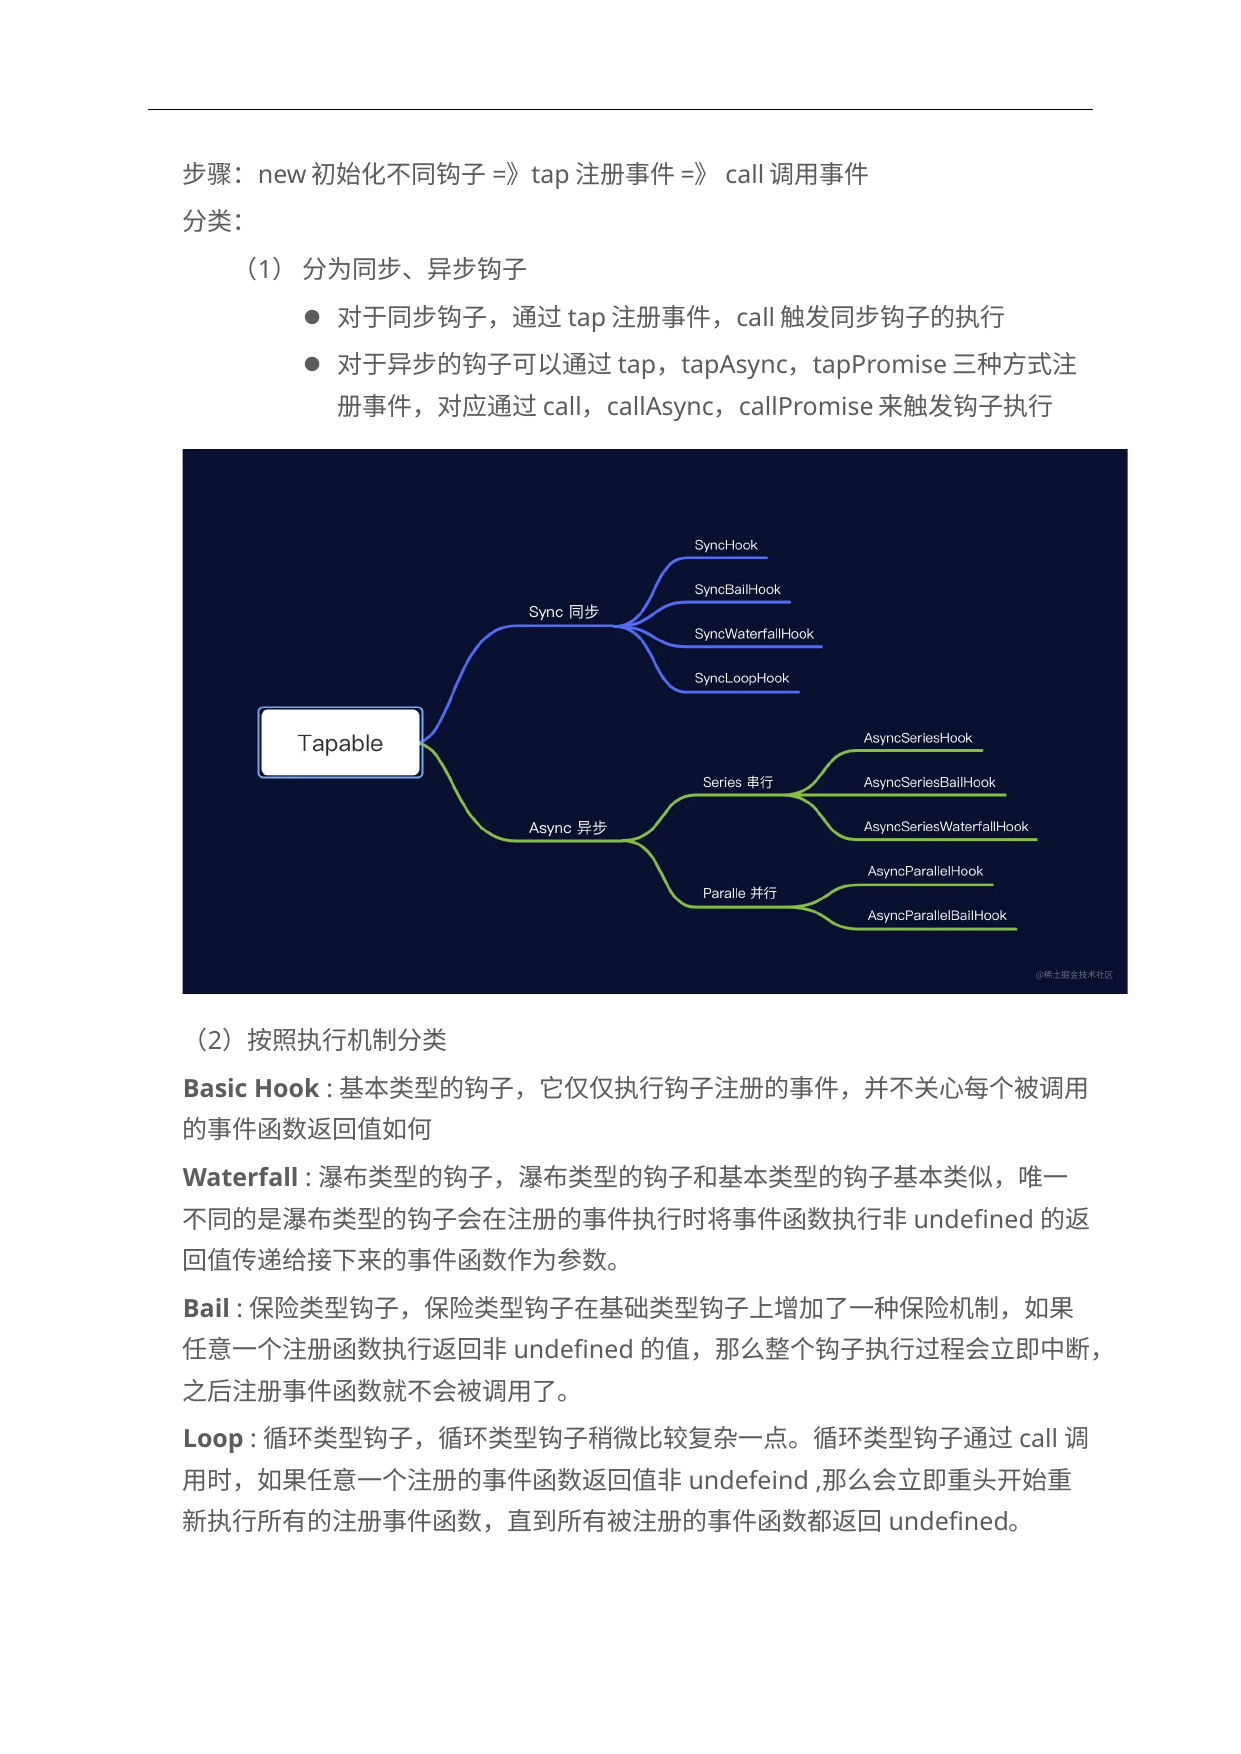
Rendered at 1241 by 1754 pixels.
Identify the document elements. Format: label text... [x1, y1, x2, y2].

list Loop : 循环类型钩子，循环类型钩子稍微比较复杂一点。循环类型钩子通过 call 调用时，如果任意一个注册的事件函数返回值非 undefeind ,那么会立即重头开始重新执行所有的注册事件函数，直到所有被注册的事件函数都返回 undefined。 [183, 1416, 1093, 1541]
list 对于同步钩子，通过tap注册事件，call触发同步钩子的执行 [303, 294, 1093, 336]
list 分为同步、异步钩子 [233, 247, 1093, 288]
list Waterfall : 瀑布类型的钩子，瀑布类型的钩子和基本类型的钩子基本类似，唯一不同的是瀑布类型的钩子会在注册的事件执行时将事件函数执行非 undefined 的返回值传递给接下来的事件函数作为参数。 [183, 1155, 1093, 1279]
picture [182, 449, 1128, 994]
list Bail : 保险类型钩子，保险类型钩子在基础类型钩子上增加了一种保险机制，如果任意一个注册函数执行返回非 undefined 的值，那么整个钩子执行过程会立即中断，之后注册事件函数就不会被调用了。 [183, 1366, 1093, 1410]
list 对于异步的钩子可以通过tap，tapAsync，tapPromise三种方式注册事件，对应通过call，callAsync，callPromise来触发钩子执行 [303, 342, 1093, 425]
list Bail : 保险类型钩子，保险类型钩子在基础类型钩子上增加了一种保险机制，如果任意一个注册函数执行返回非 undefined 的值，那么整个钩子执行过程会立即中断，之后注册事件函数就不会被调用了。 [183, 1286, 1093, 1332]
list Basic Hook : 基本类型的钩子，它仅仅执行钩子注册的事件，并不关心每个被调用的事件函数返回值如何 [183, 1066, 1093, 1149]
list 步骤：new初始化不同钩子 =》tap注册事件 =》 call调用事件 [183, 151, 1093, 193]
list 分类： [183, 199, 1093, 241]
list （2）按照执行机制分类 [183, 1018, 1093, 1059]
